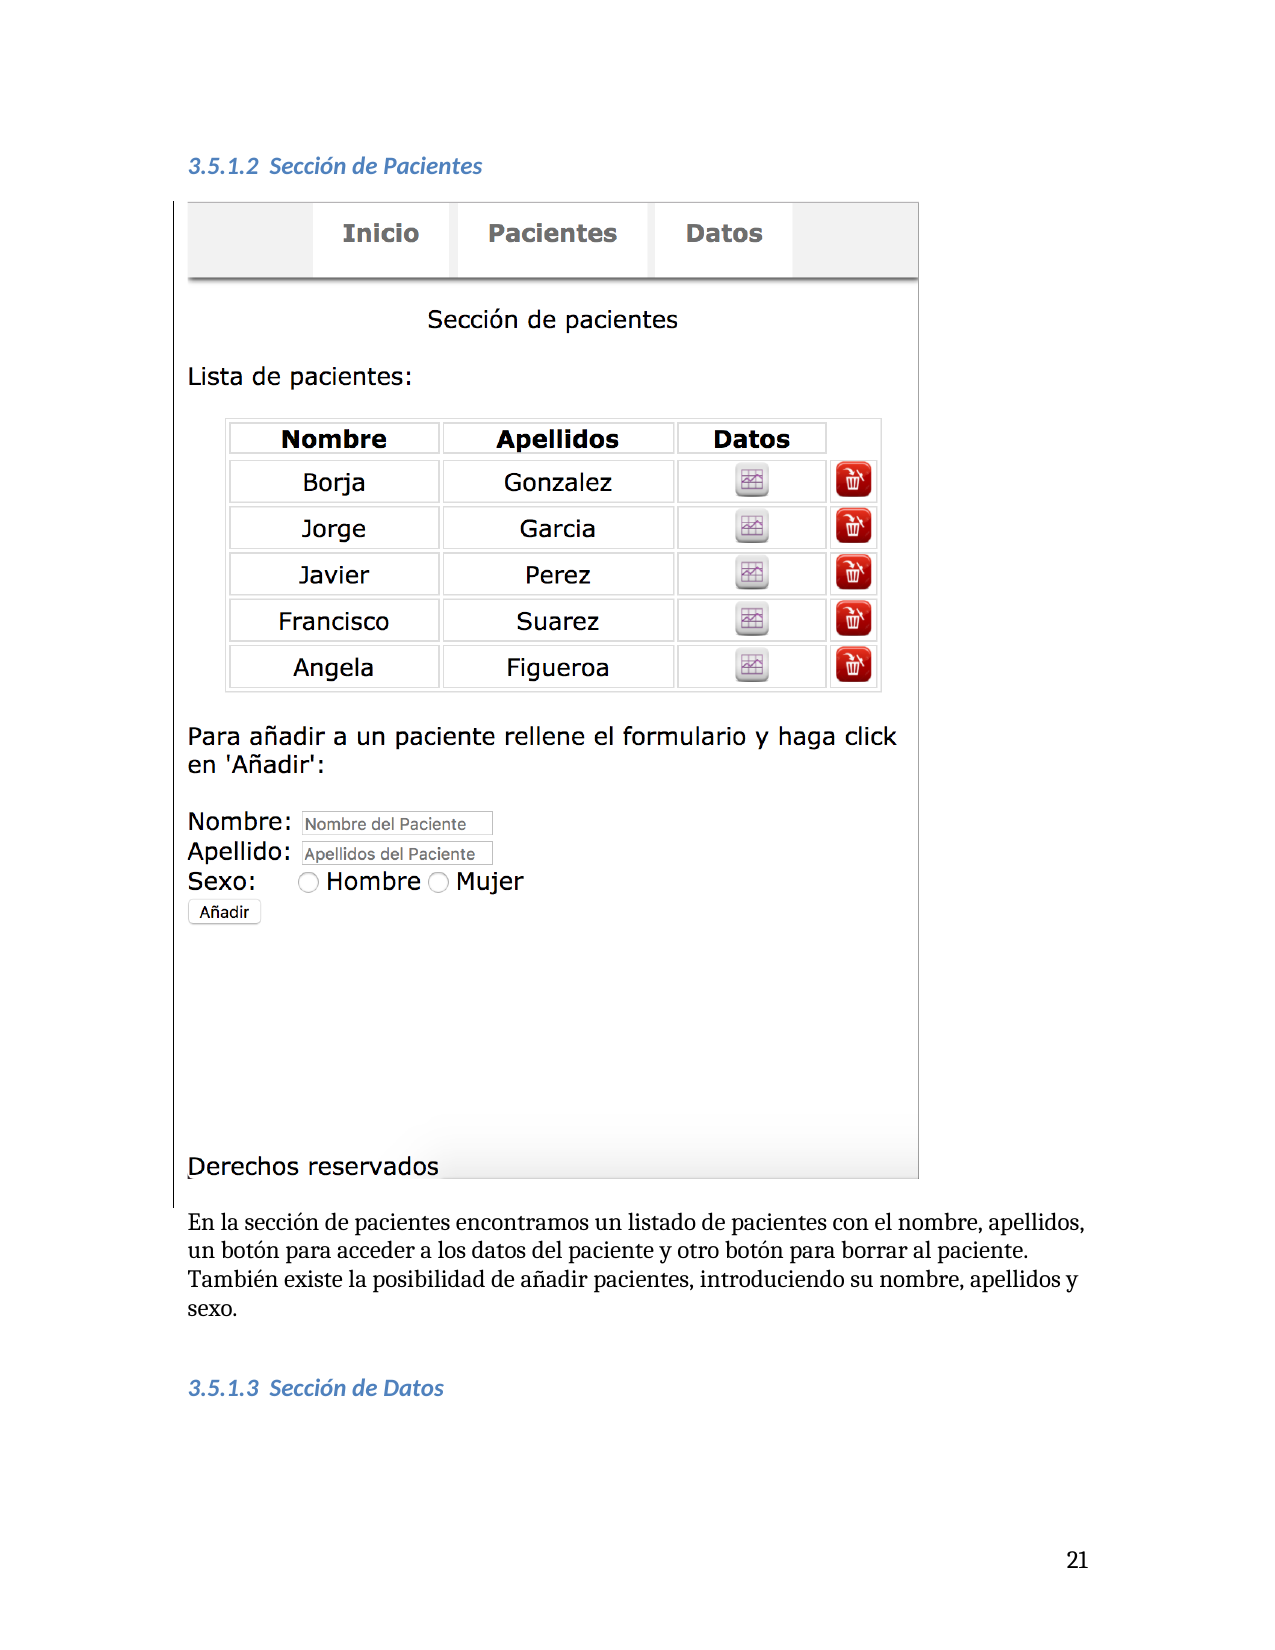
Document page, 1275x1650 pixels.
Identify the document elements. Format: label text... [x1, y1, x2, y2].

subtitle 3.5.1.3 Sección de Datos [187, 1372, 1087, 1403]
subtitle 3.5.1.2 Sección de Pacientes [187, 150, 1087, 181]
picture [187, 201, 919, 1179]
text En la sección de pacientes encontramos un listado de pacientes con el nombre, apellidos, un botón para acceder a los datos del paciente y otro botón para borrar al paciente. También existe la posibilidad de añadir pacientes, introduciendo su nombre, apellidos y sexo. [187, 1208, 1087, 1323]
